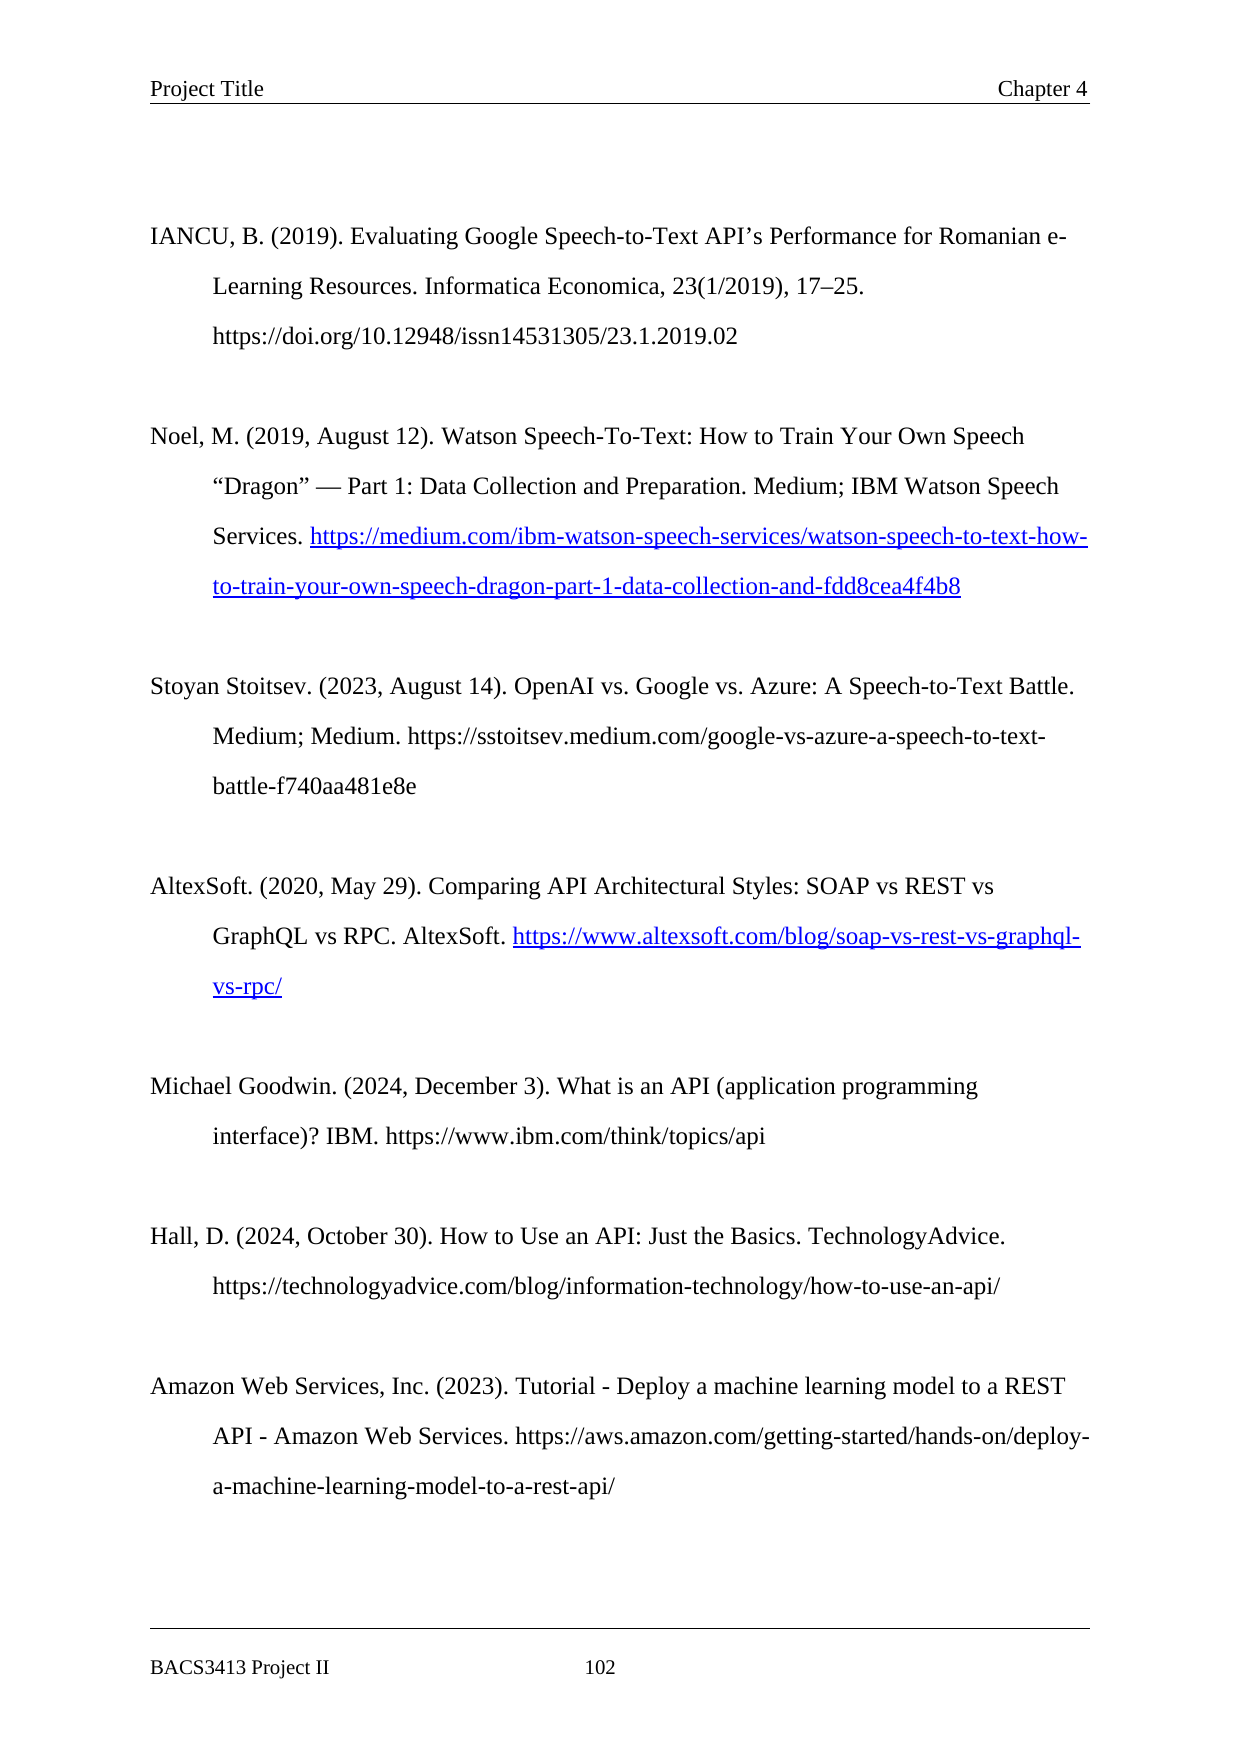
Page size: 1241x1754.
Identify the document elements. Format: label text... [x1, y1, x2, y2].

text AltexSoft. (2020, May 29). Comparing API Architectural Styles: SOAP vs REST vs GraphQL vs RPC. AltexSoft. https://www.altexsoft.com/blog/soap-vs-rest-vs-graphql-vs-rpc/ [150, 850, 1090, 1000]
text IANCU, B. (2019). Evaluating Google Speech-to-Text API’s Performance for Romanian e-Learning Resources. Informatica Economica, 23(1/2019), 17–25. https://doi.org/10.12948/issn14531305/23.1.2019.02 [150, 200, 1090, 350]
text Hall, D. (2024, October 30). How to Use an API: Just the Basics. TechnologyAdvice. https://technologyadvice.com/blog/information-technology/how-to-use-an-api/ [150, 1200, 1090, 1300]
text Michael Goodwin. (2024, December 3). What is an API (application programming interface)? IBM. https://www.ibm.com/think/topics/api [150, 1050, 1090, 1150]
text Amazon Web Services, Inc. (2023). Tutorial - Deploy a machine learning model to a REST API - Amazon Web Services. https://aws.amazon.com/getting-started/hands-on/deploy-a-machine-learning-model-to-a-rest-api/ [150, 1350, 1090, 1500]
text Stoyan Stoitsev. (2023, August 14). OpenAI vs. Google vs. Azure: A Speech-to-Text Battle. Medium; Medium. https://sstoitsev.medium.com/google-vs-azure-a-speech-to-text-battle-f740aa481e8e [150, 650, 1090, 800]
text Noel, M. (2019, August 12). Watson Speech-To-Text: How to Train Your Own Speech “Dragon” — Part 1: Data Collection and Preparation. Medium; IBM Watson Speech Services. https://medium.com/ibm-watson-speech-services/watson-speech-to-text-how-to-train-your-own-speech-dragon-part-1-data-collection-and-fdd8cea4f4b8 [150, 400, 1090, 600]
